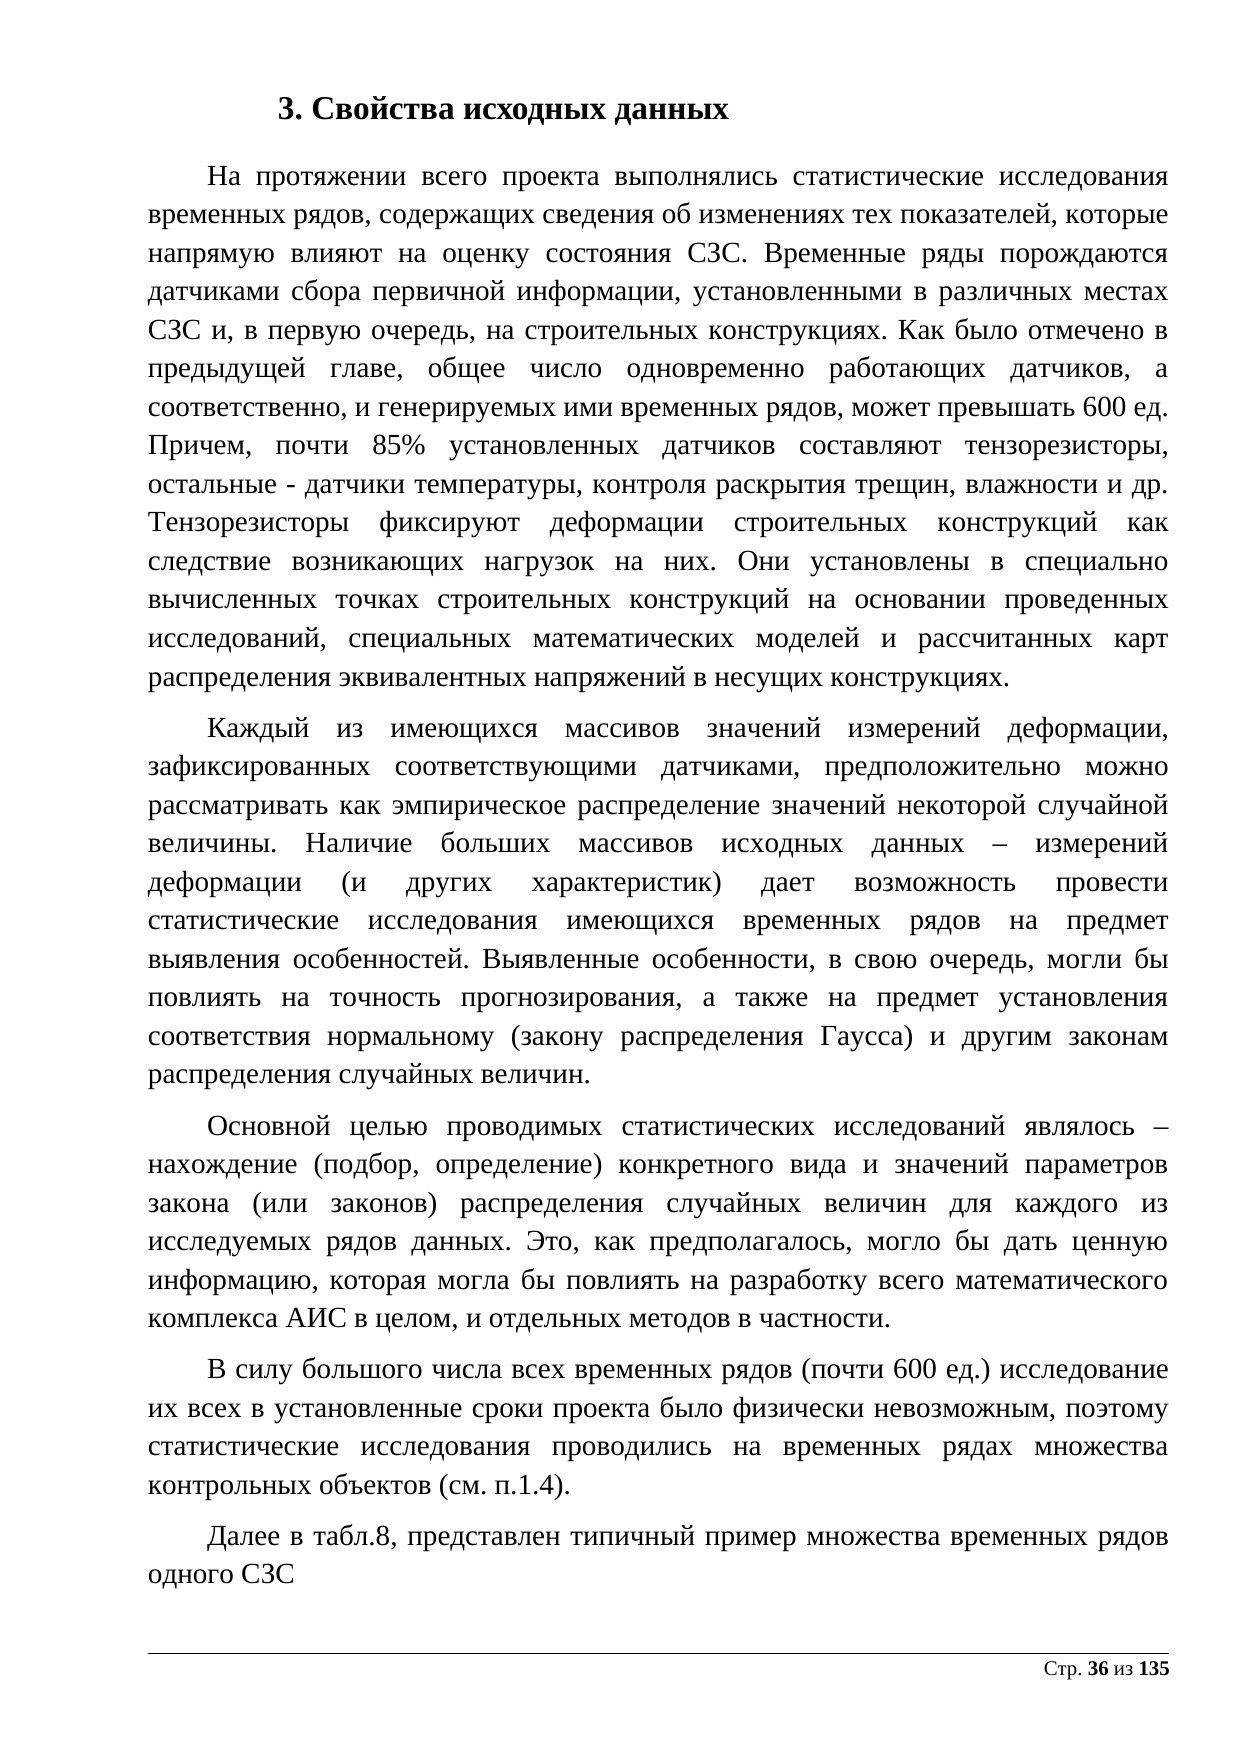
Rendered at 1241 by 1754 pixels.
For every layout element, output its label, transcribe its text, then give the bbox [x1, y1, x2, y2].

text Далее в табл.8, представлен типичный пример множества временных рядов одного СЗС [148, 1518, 1169, 1590]
subtitle 3. Свойства исходных данных [207, 89, 1169, 127]
text Каждый из имеющихся массивов значений измерений деформации, зафиксированных соответствующими датчиками, предположительно можно рассматривать как эмпирическое распределение значений некоторой случайной величины. Наличие больших массивов исходных данных – измерений деформации (и других характеристик) дает возможность провести статистические исследования имеющихся временных рядов на предмет выявления особенностей. Выявленные особенности, в свою очередь, могли бы повлиять на точность прогнозирования, а также на предмет установления соответствия нормальному (закону распределения Гаусса) и другим законам распределения случайных величин. [148, 710, 1169, 1090]
text Основной целью проводимых статистических исследований являлось – нахождение (подбор, определение) конкретного вида и значений параметров закона (или законов) распределения случайных величин для каждого из исследуемых рядов данных. Это, как предполагалось, могло бы дать ценную информацию, которая могла бы повлиять на разработку всего математического комплекса АИС в целом, и отдельных методов в частности. [148, 1108, 1169, 1334]
text На протяжении всего проекта выполнялись статистические исследования временных рядов, содержащих сведения об изменениях тех показателей, которые напрямую влияют на оценку состояния СЗС. Временные ряды порождаются датчиками сбора первичной информации, установленными в различных местах СЗС и, в первую очередь, на строительных конструкциях. Как было отмечено в предыдущей главе, общее число одновременно работающих датчиков, а соответственно, и генерируемых ими временных рядов, может превышать 600 ед. Причем, почти 85% установленных датчиков составляют тензорезисторы, остальные - датчики температуры, контроля раскрытия трещин, влажности и др. Тензорезисторы фиксируют деформации строительных конструкций как следствие возникающих нагрузок на них. Они установлены в специально вычисленных точках строительных конструкций на основании проведенных исследований, специальных математических моделей и рассчитанных карт распределения эквивалентных напряжений в несущих конструкциях. [148, 158, 1169, 692]
text В силу большого числа всех временных рядов (почти 600 ед.) исследование их всех в установленные сроки проекта было физически невозможным, поэтому статистические исследования проводились на временных рядах множества контрольных объектов (см. п.1.4). [148, 1351, 1169, 1501]
